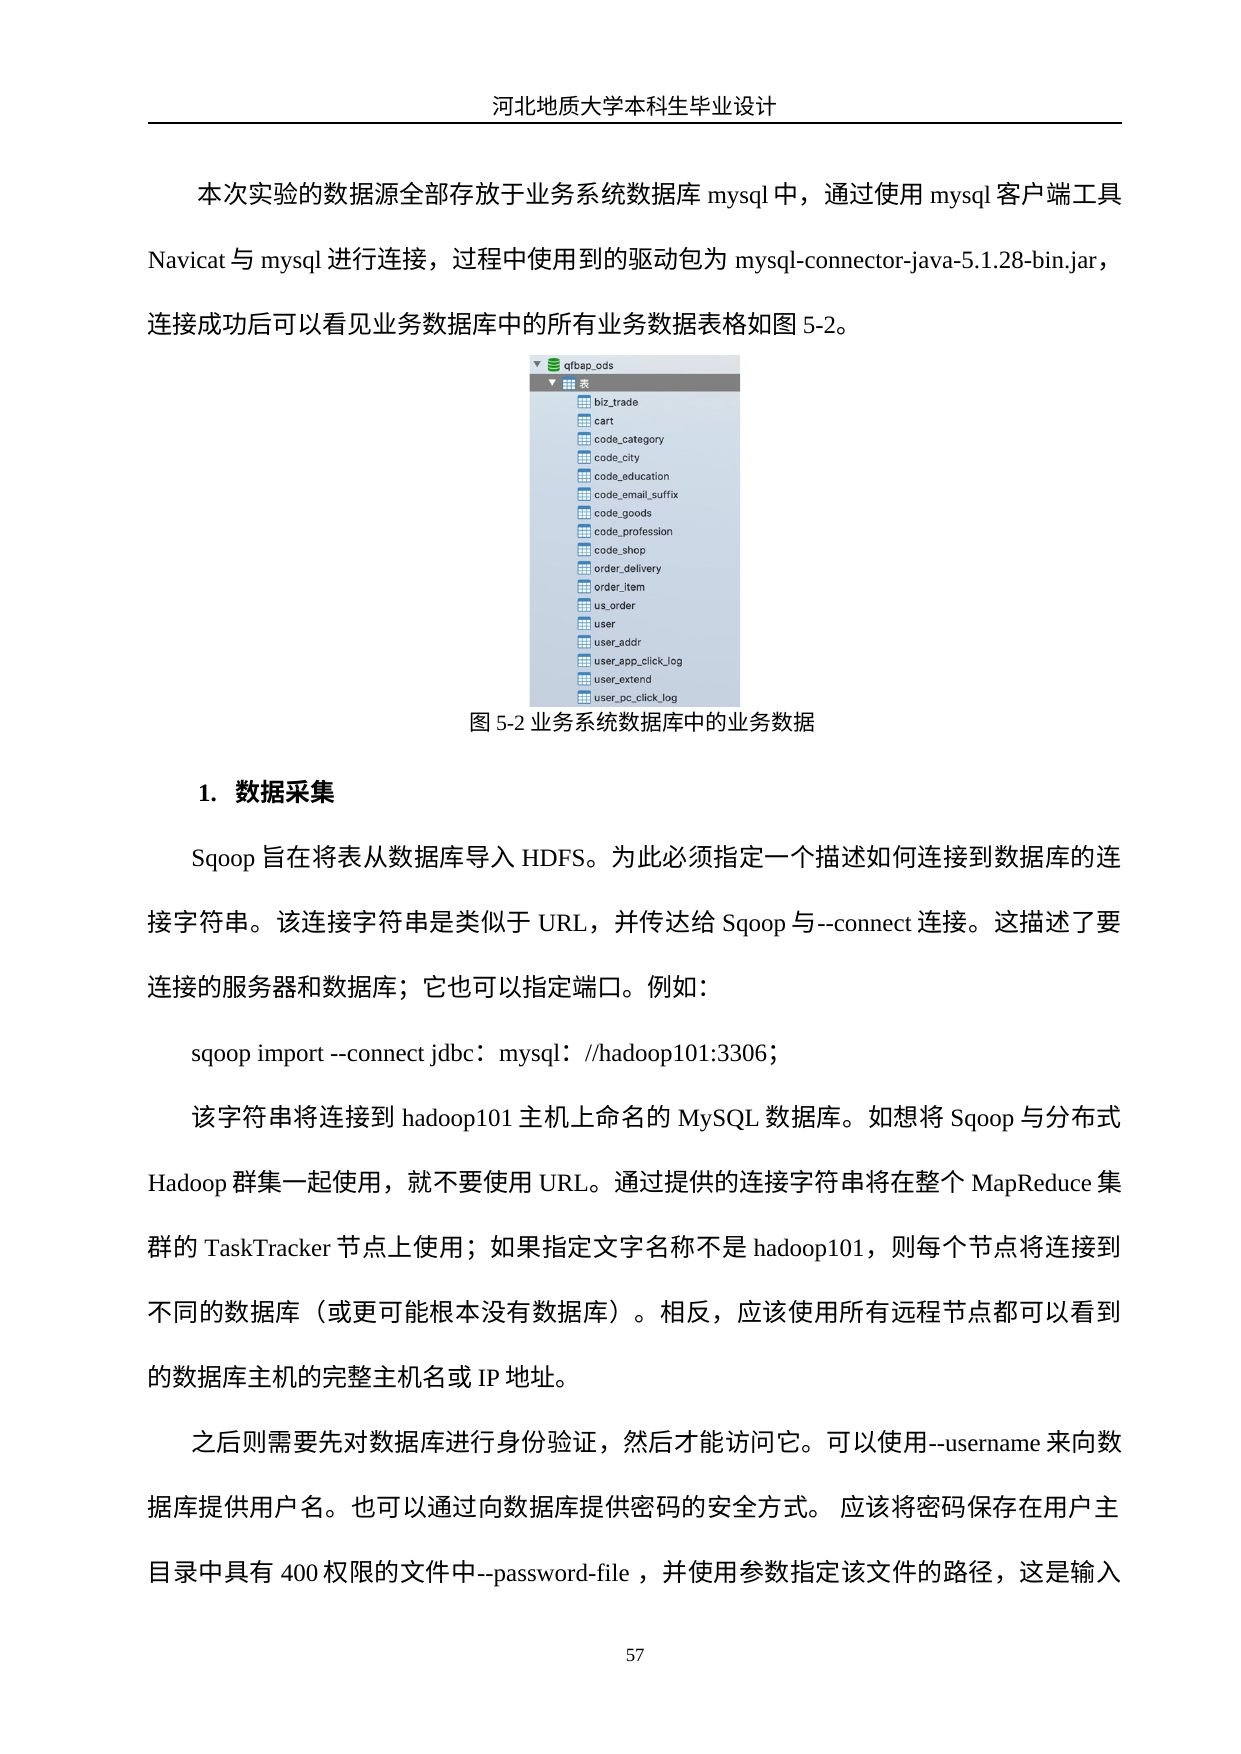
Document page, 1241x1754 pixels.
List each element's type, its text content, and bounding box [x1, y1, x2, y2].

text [148, 1408, 1122, 1603]
text sqoop import --connect jdbc：mysql：//hadoop101:3306； [148, 1018, 1122, 1083]
picture [529, 355, 741, 707]
text Sqoop旨在将表从数据库导入HDFS。为此必须指定一个描述如何连接到数据库的连接字符串。该连接字符串是类似于URL，并传达给Sqoop与--connect连接。这描述了要连接的服务器和数据库；它也可以指定端口。例如： [148, 823, 1122, 1018]
text 本次实验的数据源全部存放于业务系统数据库mysql中，通过使用mysql客户端工具Navicat与mysql进行连接，过程中使用到的驱动包为mysql-connector-java-5.1.28-bin.jar，连接成功后可以看见业务数据库中的所有业务数据表格如图5-2。 [148, 161, 1122, 356]
list 数据采集 [198, 758, 1122, 823]
text 该字符串将连接到hadoop101主机上命名的MySQL数据库。如想将Sqoop与分布式Hadoop群集一起使用，就不要使用URL。通过提供的连接字符串将在整个MapReduce集群的TaskTracker节点上使用；如果指定文字名称不是hadoop101，则每个节点将连接到不同的数据库（或更可能根本没有数据库）。相反，应该使用所有远程节点都可以看到的数据库主机的完整主机名或IP地址。 [148, 1083, 1122, 1408]
